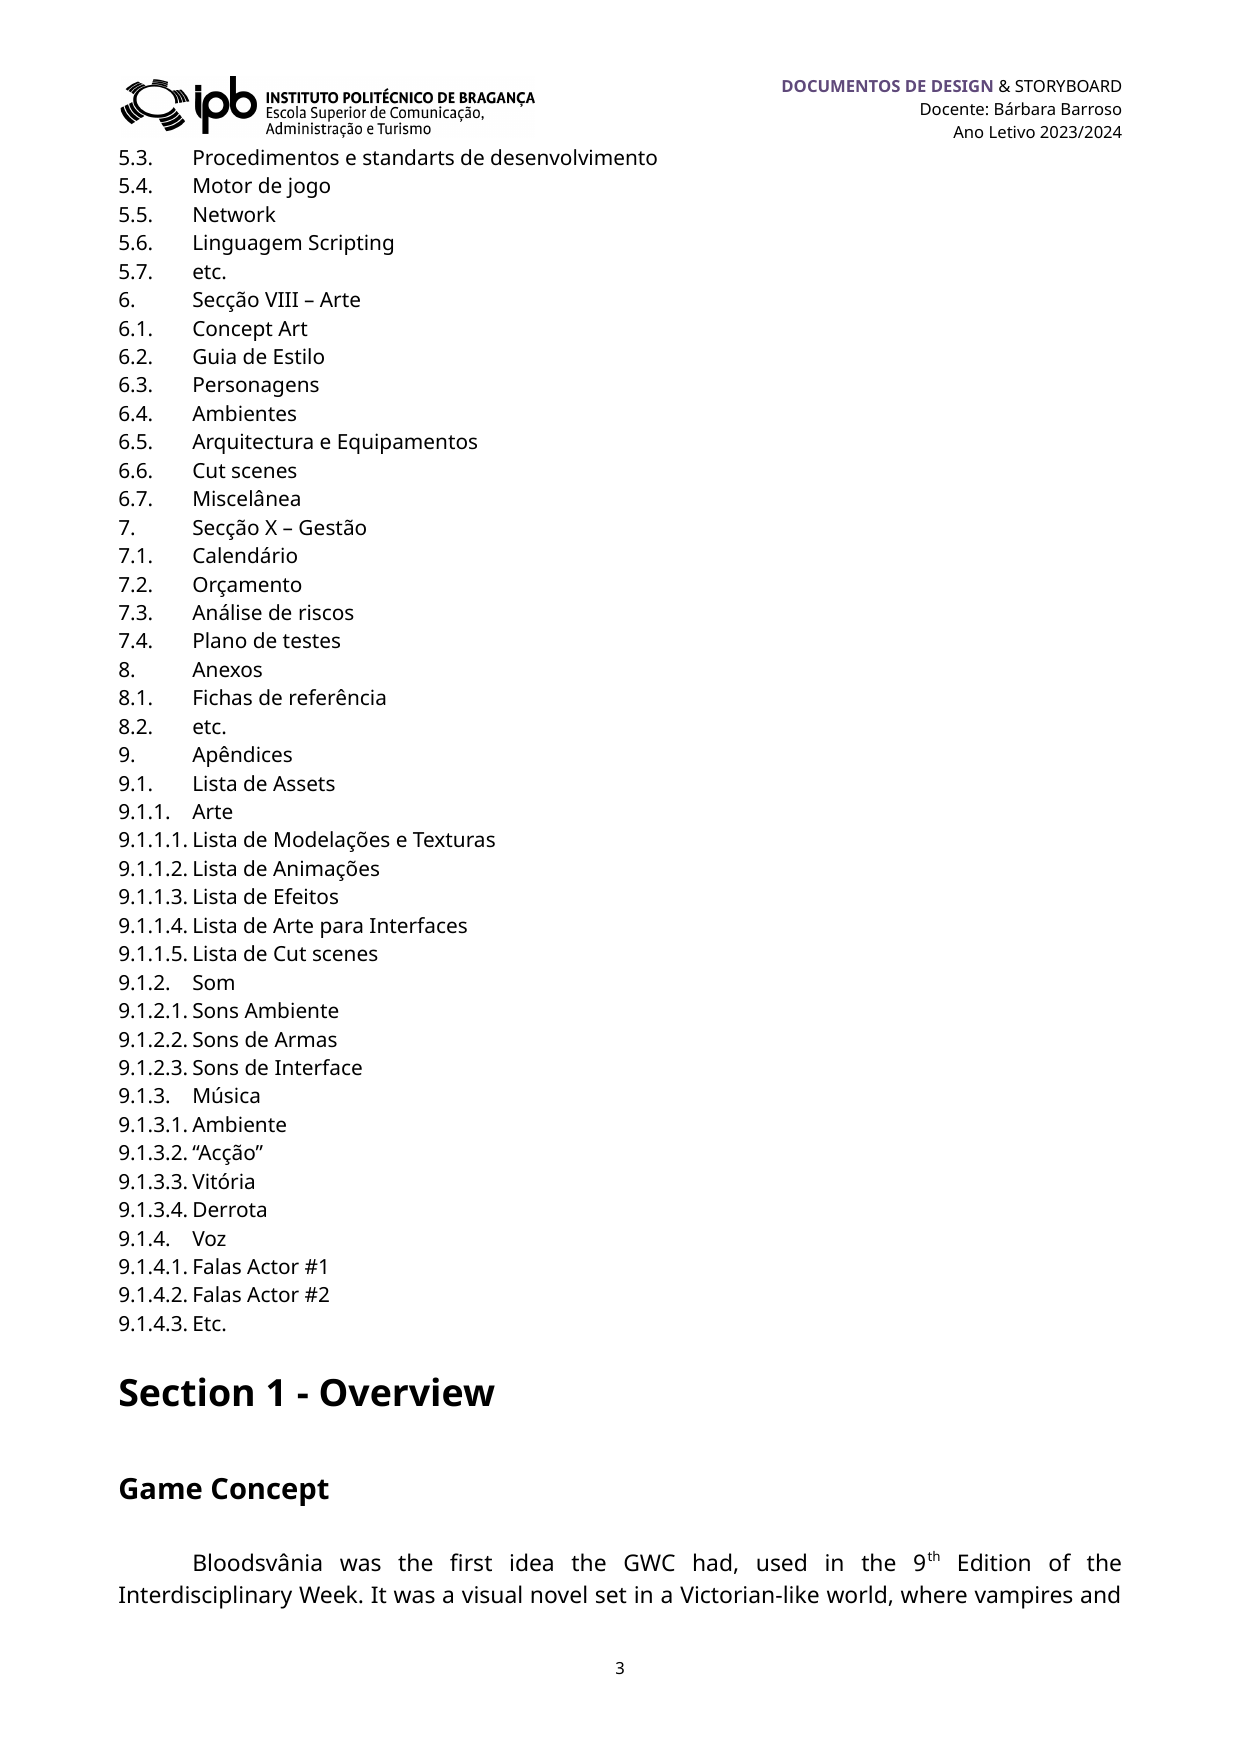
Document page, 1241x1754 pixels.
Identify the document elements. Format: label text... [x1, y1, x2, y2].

list Network [118, 200, 1122, 228]
list Procedimentos e standarts de desenvolvimento [118, 143, 1122, 172]
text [118, 1547, 1122, 1610]
list Personagens [118, 371, 1122, 399]
list Orçamento [118, 570, 1122, 598]
list Som [118, 968, 1122, 996]
list Secção X – Gestão [118, 513, 1122, 541]
text Game Concept [118, 1468, 1122, 1508]
list Calendário [118, 541, 1122, 570]
list Voz [118, 1224, 1122, 1252]
list Ambiente [118, 1110, 1122, 1138]
list Lista de Arte para Interfaces [118, 911, 1122, 939]
list Anexos [118, 655, 1122, 683]
list Lista de Animações [118, 854, 1122, 882]
list Sons Ambiente [118, 996, 1122, 1025]
list Fichas de referência [118, 683, 1122, 712]
list Guia de Estilo [118, 342, 1122, 371]
picture [120, 76, 535, 138]
list Secção VIII – Arte [118, 285, 1122, 314]
list “Acção” [118, 1138, 1122, 1167]
list Etc. [118, 1309, 1122, 1337]
list Motor de jogo [118, 172, 1122, 200]
list Lista de Efeitos [118, 882, 1122, 911]
list etc. [118, 257, 1122, 285]
list Cut scenes [118, 456, 1122, 484]
list Miscelânea [118, 484, 1122, 513]
list Análise de riscos [118, 598, 1122, 627]
list Lista de Modelações e Texturas [118, 826, 1122, 854]
list Arte [118, 797, 1122, 826]
text Section 1 - Overview [118, 1366, 1122, 1417]
list Lista de Assets [118, 769, 1122, 797]
list Linguagem Scripting [118, 228, 1122, 257]
list Apêndices [118, 740, 1122, 769]
list Sons de Interface [118, 1053, 1122, 1082]
list Arquitectura e Equipamentos [118, 427, 1122, 456]
list Ambientes [118, 399, 1122, 427]
list Lista de Cut scenes [118, 939, 1122, 968]
list Falas Actor #1 [118, 1252, 1122, 1281]
list Falas Actor #2 [118, 1281, 1122, 1309]
list etc. [118, 712, 1122, 740]
list Concept Art [118, 314, 1122, 342]
list Derrota [118, 1195, 1122, 1224]
list Vitória [118, 1167, 1122, 1195]
list Música [118, 1082, 1122, 1110]
list Sons de Armas [118, 1025, 1122, 1053]
list Plano de testes [118, 627, 1122, 655]
